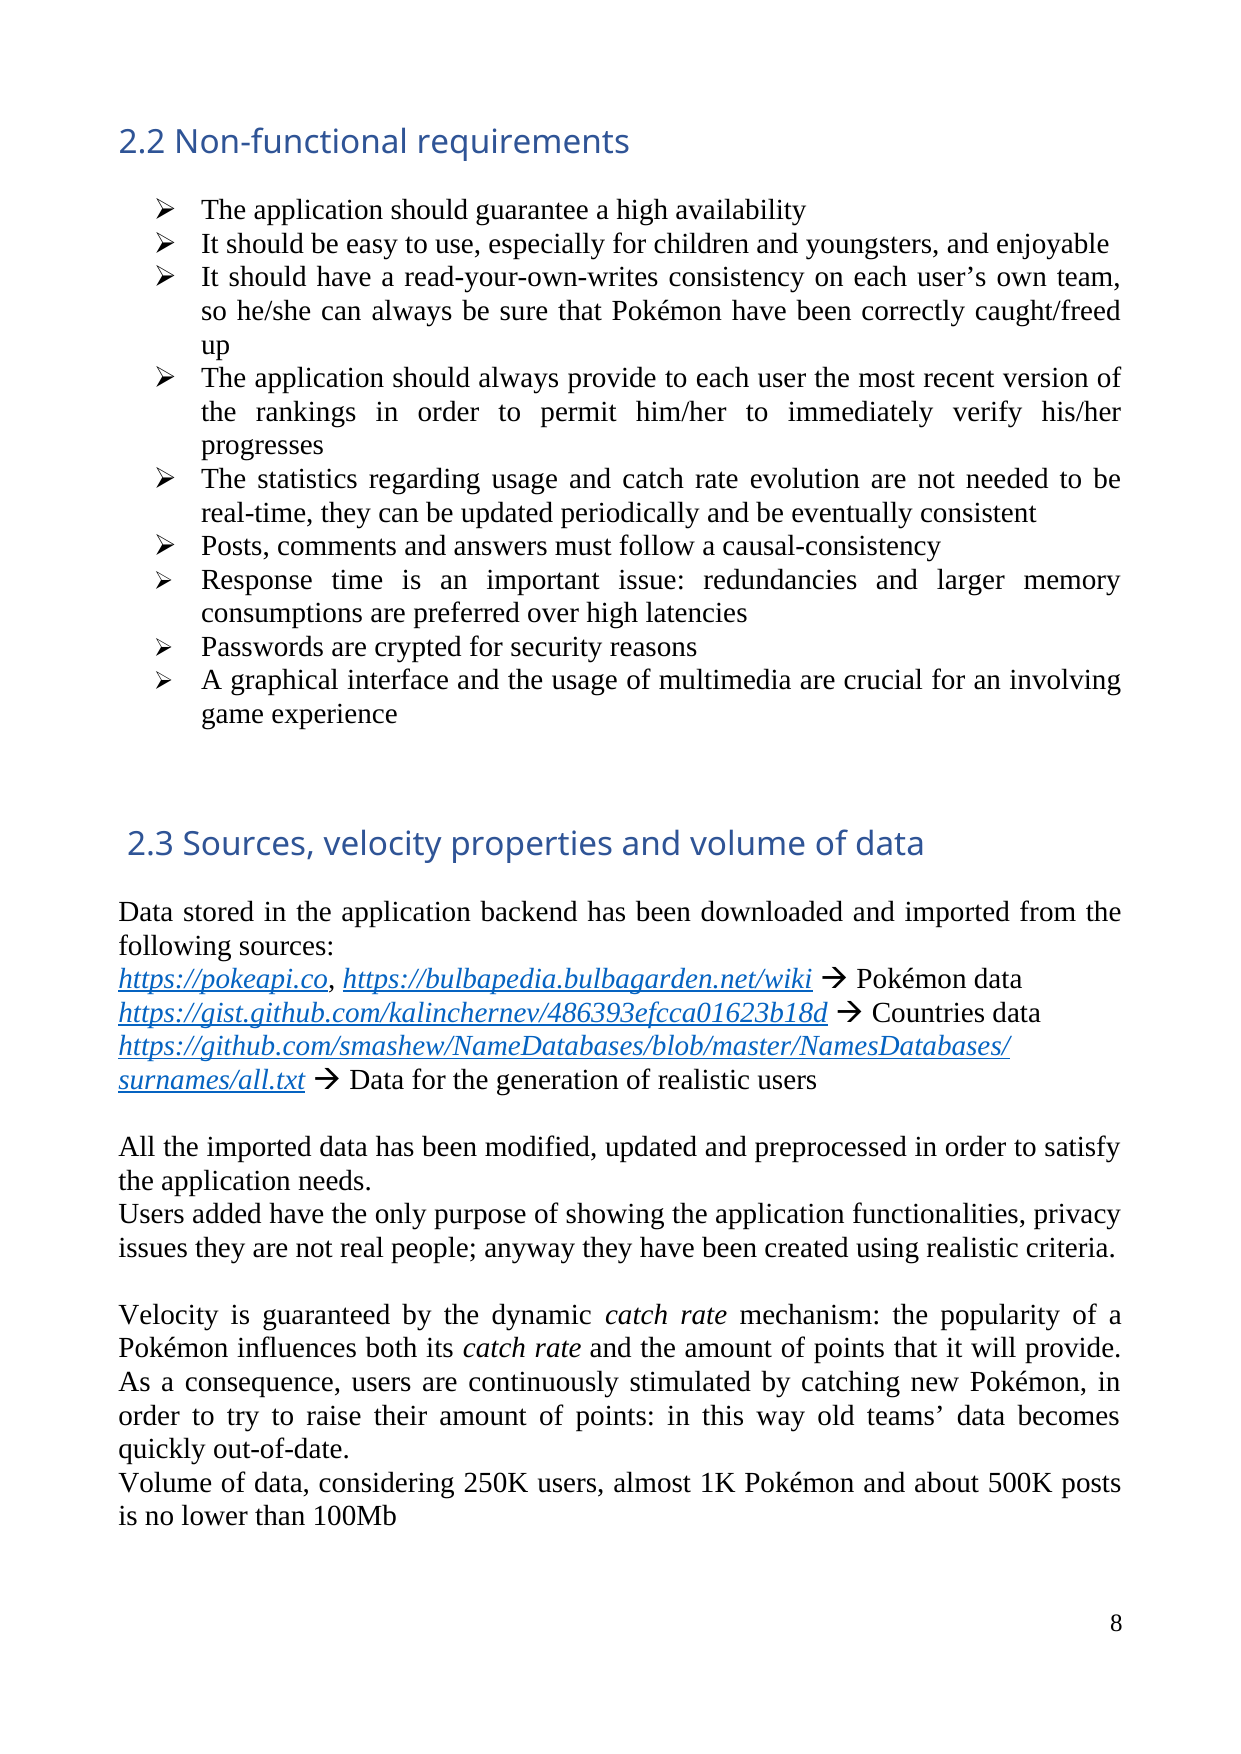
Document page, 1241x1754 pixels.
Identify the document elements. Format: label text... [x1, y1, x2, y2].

list It should be easy to use, especially for children and youngsters, and enjoyable [153, 226, 1122, 259]
text Velocity is guaranteed by the dynamic catch rate mechanism: the popularity of a Pokémon influences both its catch rate and the amount of points that it will provide. As a consequence, users are continuously stimulated by catching new Pokémon, in order to try to raise their amount of points: in this way old teams’ data becomes quickly out-of-date. [118, 1297, 1122, 1465]
text https://pokeapi.co, https://bulbapedia.bulbagarden.net/wiki Pokémon data [118, 961, 1122, 995]
text https://gist.github.com/kalinchernev/486393efcca01623b18d Countries data [118, 995, 1122, 1028]
text All the imported data has been modified, updated and preprocessed in order to satisfy the application needs. [118, 1129, 1122, 1196]
list It should have a read-your-own-writes consistency on each user’s own team, so he/she can always be sure that Pokémon have been correctly caught/freed up [153, 259, 1122, 360]
list A graphical interface and the usage of multimedia are crucial for an involving game experience [153, 662, 1122, 729]
list Passwords are crypted for security reasons [153, 629, 1122, 662]
list The statistics regarding usage and catch rate evolution are not needed to be real-time, they can be updated periodically and be eventually consistent [153, 461, 1122, 528]
list Posts, comments and answers must follow a causal-consistency [153, 528, 1122, 562]
text https://github.com/smashew/NameDatabases/blob/master/NamesDatabases/surnames/all.txt Data for the generation of realistic users [118, 1028, 1122, 1096]
list The application should always provide to each user the most recent version of the rankings in order to permit him/her to immediately verify his/her progresses [153, 360, 1122, 461]
subtitle 2.3 Sources, velocity properties and volume of data [118, 820, 1122, 865]
list The application should guarantee a high availability [153, 192, 1122, 226]
text Data stored in the application backend has been downloaded and imported from the following sources: [118, 894, 1122, 961]
subtitle 2.2 Non-functional requirements [118, 118, 1122, 163]
text Volume of data, considering 250K users, almost 1K Pokémon and about 500K posts is no lower than 100Mb [118, 1465, 1122, 1532]
list Response time is an important issue: redundancies and larger memory consumptions are preferred over high latencies [153, 562, 1122, 629]
text Users added have the only purpose of showing the application functionalities, privacy issues they are not real people; anyway they have been created using realistic criteria. [118, 1196, 1122, 1263]
